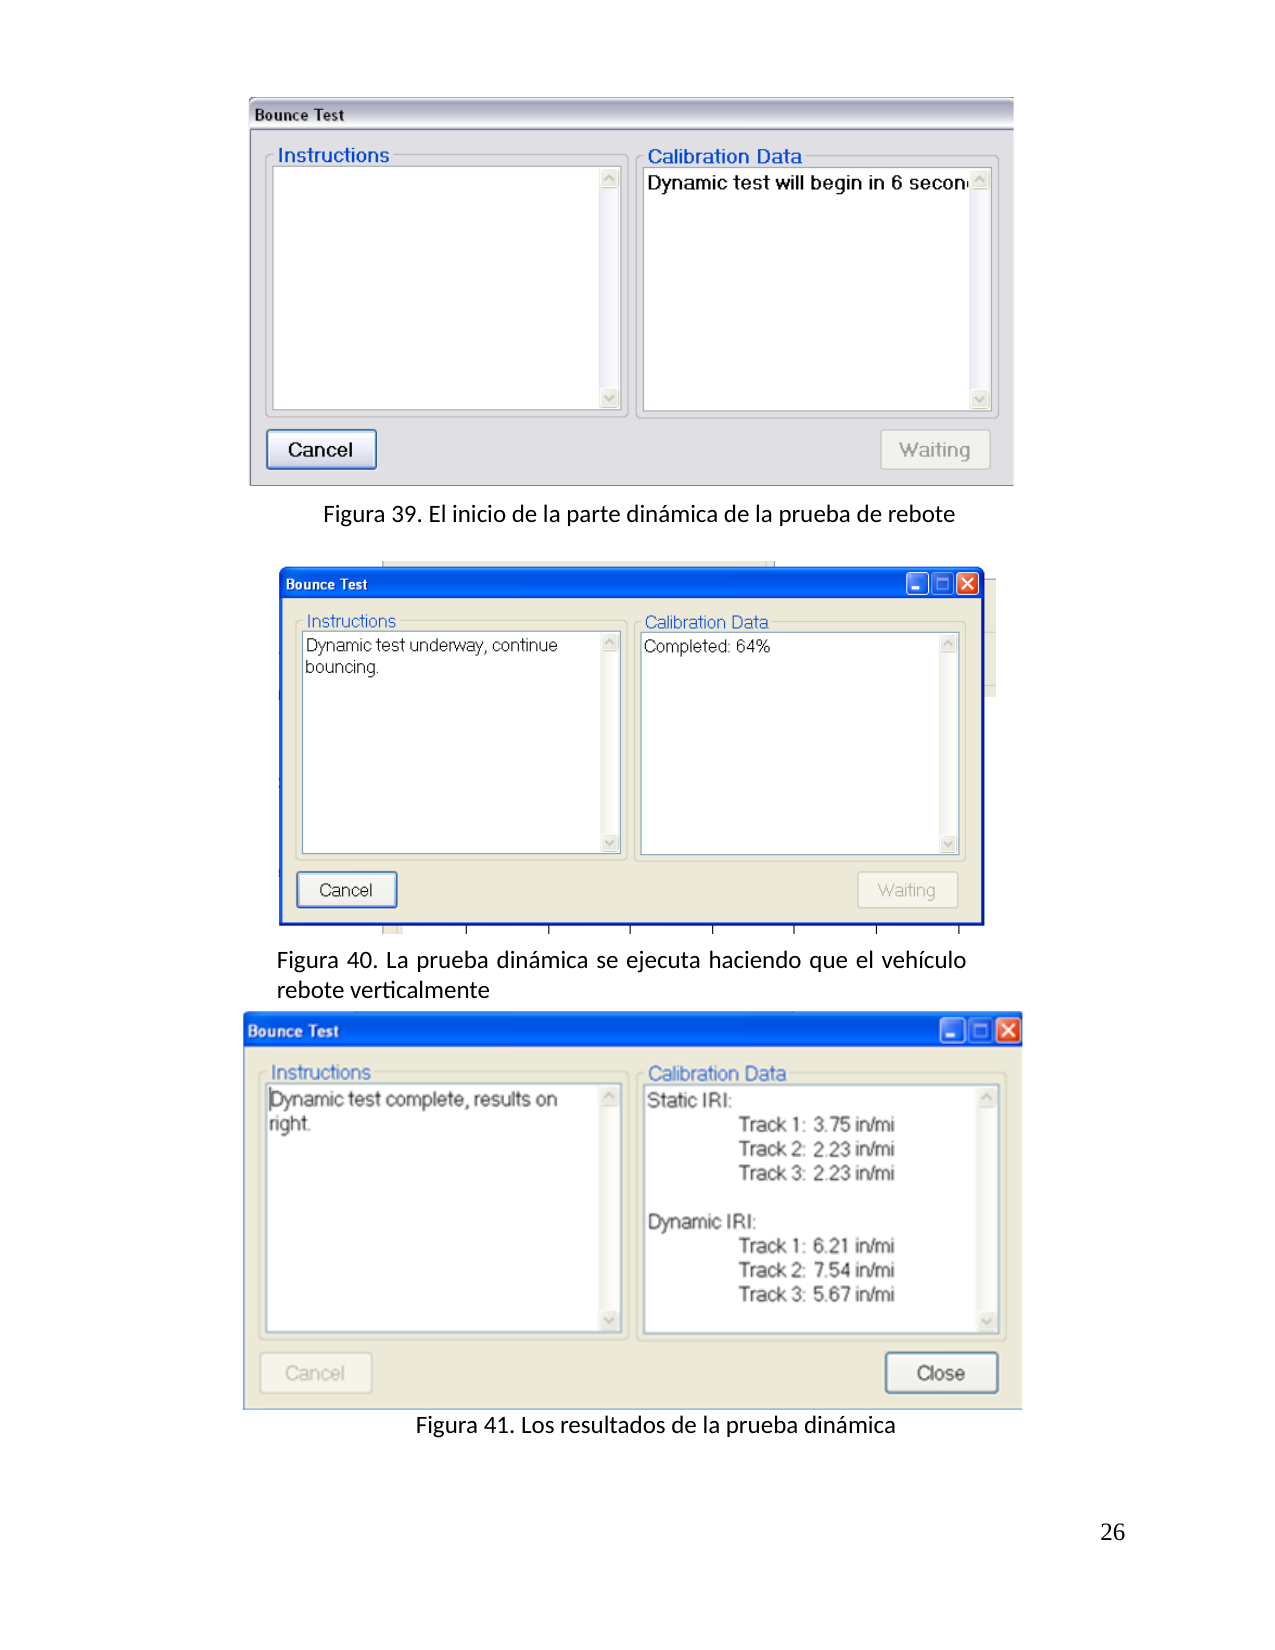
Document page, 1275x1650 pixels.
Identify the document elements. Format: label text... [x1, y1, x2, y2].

text Figura 41. Los resultados de la prueba dinámica [216, 1379, 1096, 1409]
picture [248, 66, 1018, 458]
picture [277, 530, 998, 904]
picture [243, 981, 1023, 1379]
